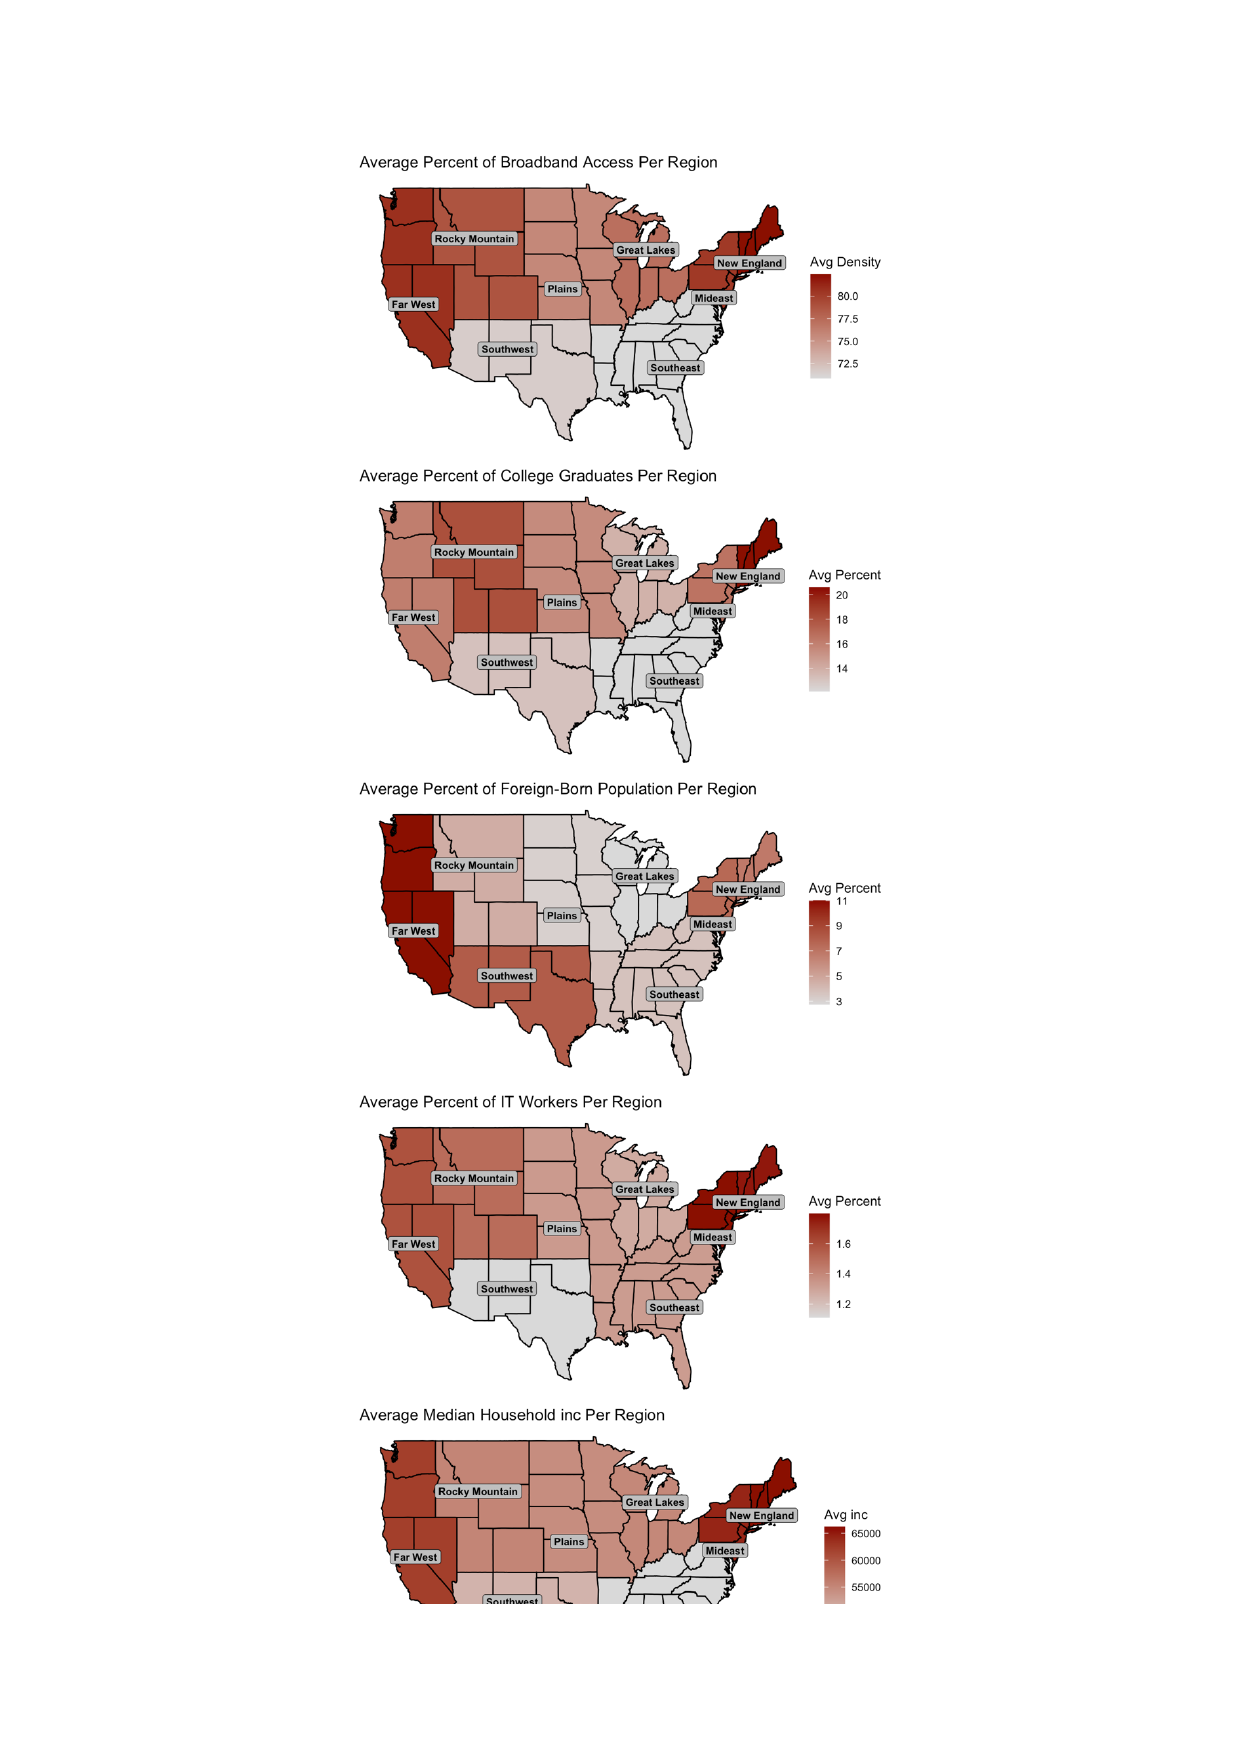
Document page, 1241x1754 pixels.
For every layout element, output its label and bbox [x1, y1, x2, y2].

picture [359, 150, 881, 1604]
